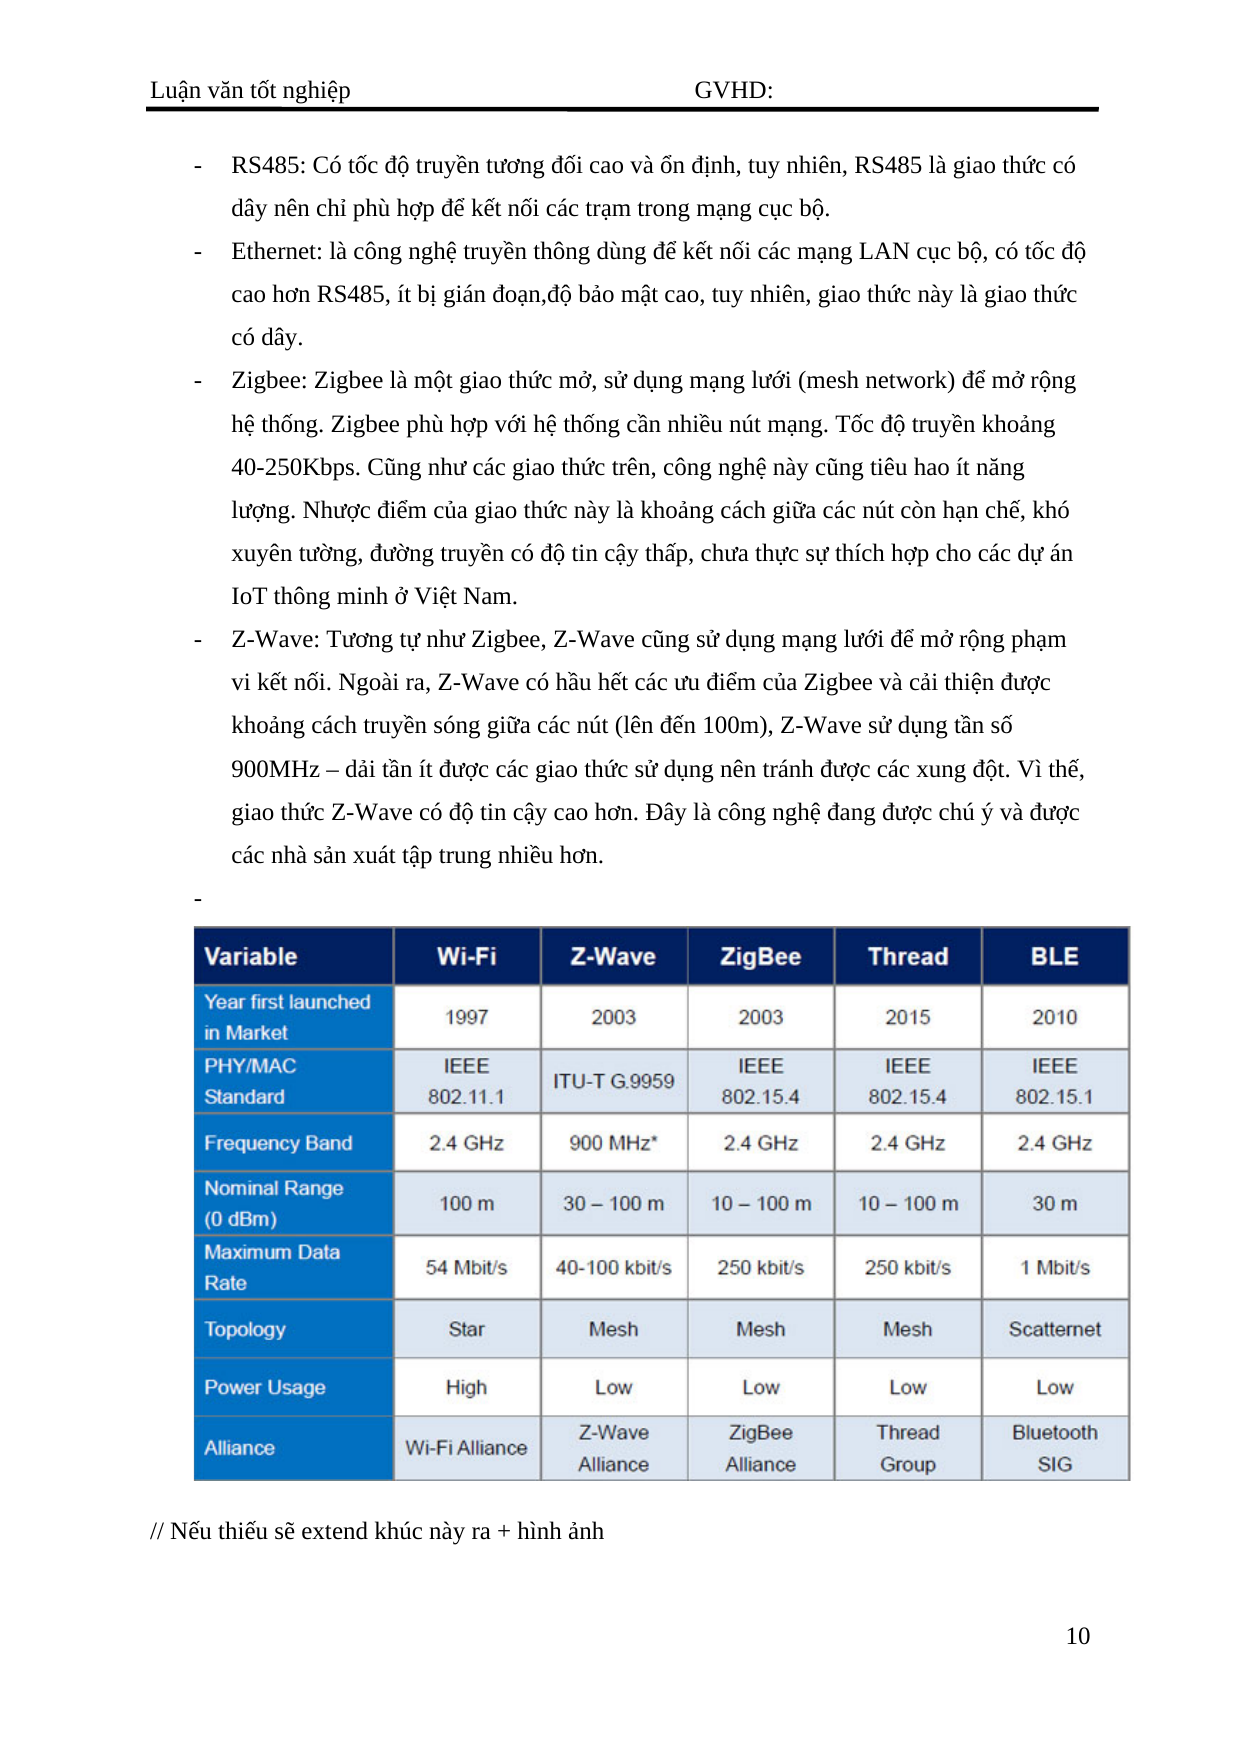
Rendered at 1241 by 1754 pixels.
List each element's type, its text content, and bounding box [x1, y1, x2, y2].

list Zigbee: Zigbee là một giao thức mở, sử dụng mạng lưới (mesh network) để mở rộng hệ thống. Zigbee phù hợp với hệ thống cần nhiều nút mạng. Tốc độ truyền khoảng 40-250Kbps. Cũng như các giao thức trên, công nghệ này cũng tiêu hao ít năng lượng. Nhược điểm của giao thức này là khoảng cách giữa các nút còn hạn chế, khó xuyên tường, đường truyền có độ tin cậy thấp, chưa thực sự thích hợp cho các dự án IoT thông minh ở Việt Nam. [194, 366, 1090, 610]
text // Nếu thiếu sẽ extend khúc này ra + hình ảnh [150, 1516, 1090, 1545]
list RS485: Có tốc độ truyền tương đối cao và ổn định, tuy nhiên, RS485 là giao thức có dây nên chỉ phù hợp để kết nối các trạm trong mạng cục bộ. [194, 150, 1090, 222]
list Z-Wave: Tương tự như Zigbee, Z-Wave cũng sử dụng mạng lưới để mở rộng phạm vi kết nối. Ngoài ra, Z-Wave có hầu hết các ưu điểm của Zigbee và cải thiện được khoảng cách truyền sóng giữa các nút (lên đến 100m), Z-Wave sử dụng tần số 900MHz – dải tần ít được các giao thức sử dụng nên tránh được các xung đột. Vì thế, giao thức Z-Wave có độ tin cậy cao hơn. Đây là công nghệ đang được chú ý và được các nhà sản xuát tập trung nhiều hơn. [194, 624, 1090, 869]
list Ethernet: là công nghệ truyền thông dùng để kết nối các mạng LAN cục bộ, có tốc độ cao hơn RS485, ít bị gián đoạn,độ bảo mật cao, tuy nhiên, giao thức này là giao thức có dây. [194, 236, 1090, 351]
picture [193, 926, 1134, 1481]
